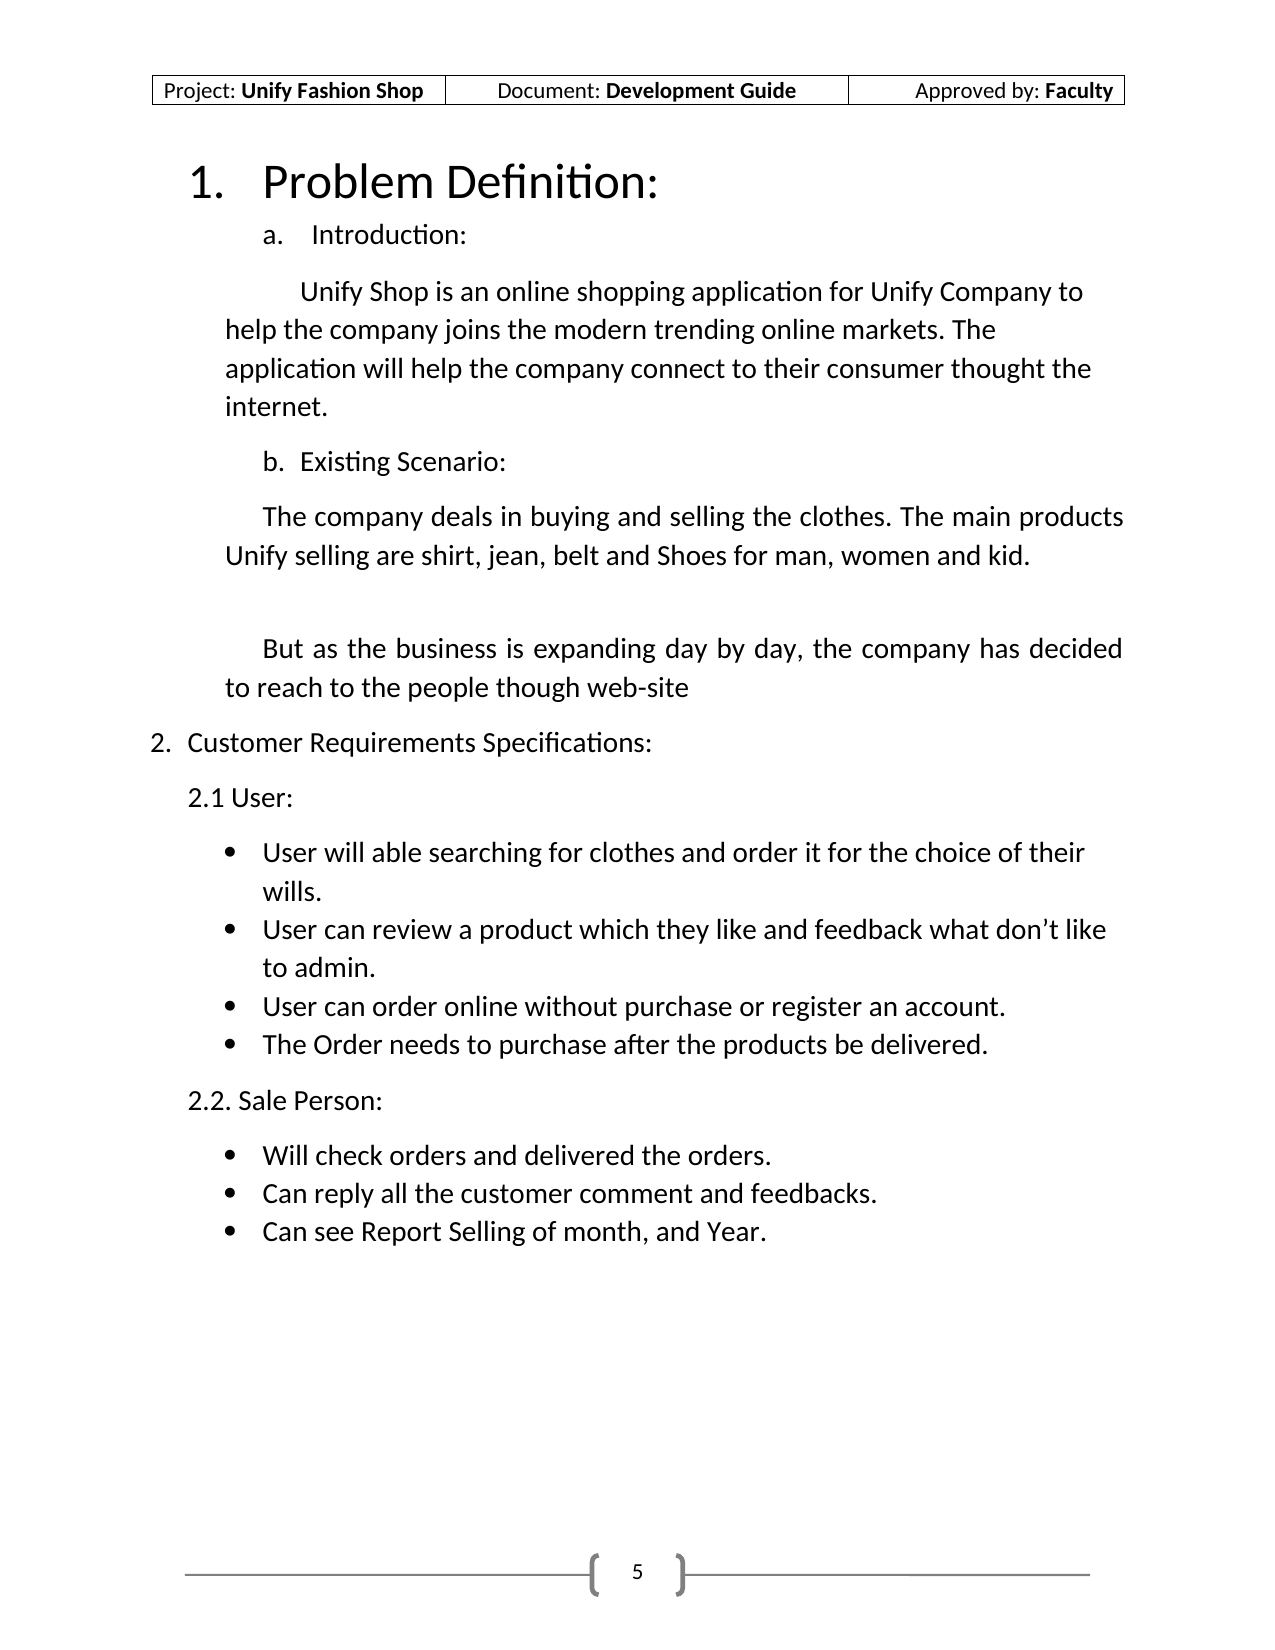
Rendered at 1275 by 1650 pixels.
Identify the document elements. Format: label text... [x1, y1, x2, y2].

list The Order needs to purchase after the products be delivered. [225, 1026, 1125, 1062]
text But as the business is expanding day by day, the company has decided to reach to the people though web-site [225, 631, 1125, 704]
list User can review a product which they like and feedback what don’t like to admin. [225, 911, 1125, 985]
list User can order online without purchase or register an account. [225, 988, 1125, 1024]
text 2.1 User: [187, 779, 1125, 815]
text 2.2. Sale Person: [187, 1082, 1125, 1117]
list Existing Scenario: [262, 443, 1125, 479]
list Problem Definition: [187, 150, 1125, 211]
text The company deals in buying and selling the clothes. The main products Unify selling are shirt, jean, belt and Shoes for man, women and kid. [225, 498, 1125, 572]
list Can reply all the customer comment and feedbacks. [225, 1175, 1125, 1211]
list Customer Requirements Specifications: [150, 724, 1125, 760]
text Unify Shop is an online shopping application for Unify Company to help the company joins the modern trending online markets. The application will help the company connect to their consumer thought the internet. [225, 273, 1125, 424]
list Will check orders and delivered the orders. [225, 1137, 1125, 1172]
list Can see Report Selling of month, and Year. [225, 1213, 1125, 1249]
list Introduction: [262, 216, 1125, 251]
list User will able searching for clothes and order it for the choice of their wills. [225, 834, 1125, 908]
